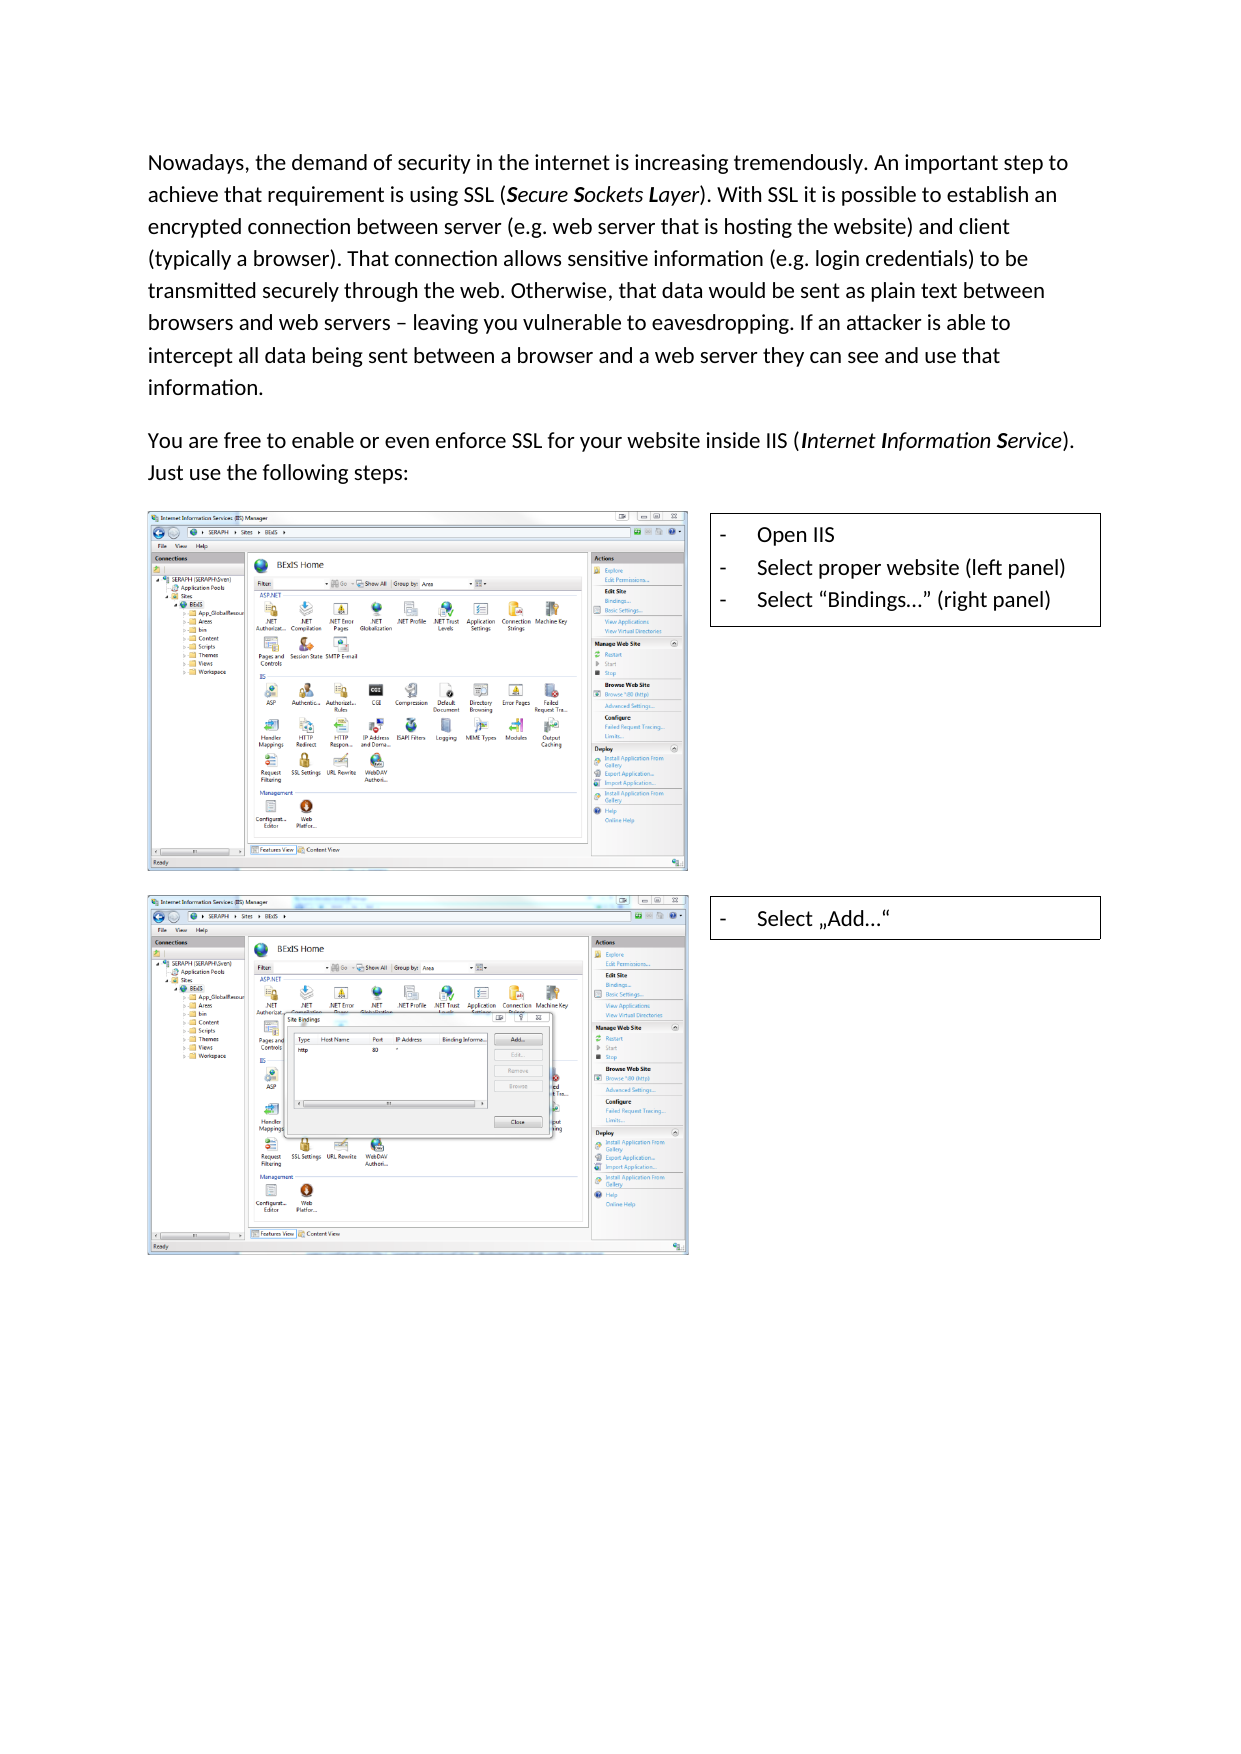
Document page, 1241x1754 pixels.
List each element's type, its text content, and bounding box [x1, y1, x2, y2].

text Nowadays, the demand of security in the internet is increasing tremendously. An important step to achieve that requirement is using SSL (Secure Sockets Layer). With SSL it is possible to establish an encrypted connection between server (e.g. web server that is hosting the website) and client (typically a browser). That connection allows sensitive information (e.g. login credentials) to be transmitted securely through the web. Otherwise, that data would be sent as plain text between browsers and web servers – leaving you vulnerable to eavesdropping. If an attacker is able to intercept all data being sent between a browser and a web server they can see and use that information. [148, 148, 1093, 401]
picture [147, 511, 688, 871]
text You are free to enable or even enforce SSL for your website inside IIS (Internet Information Service). Just use the following steps: [148, 426, 1093, 486]
picture [147, 895, 689, 1255]
